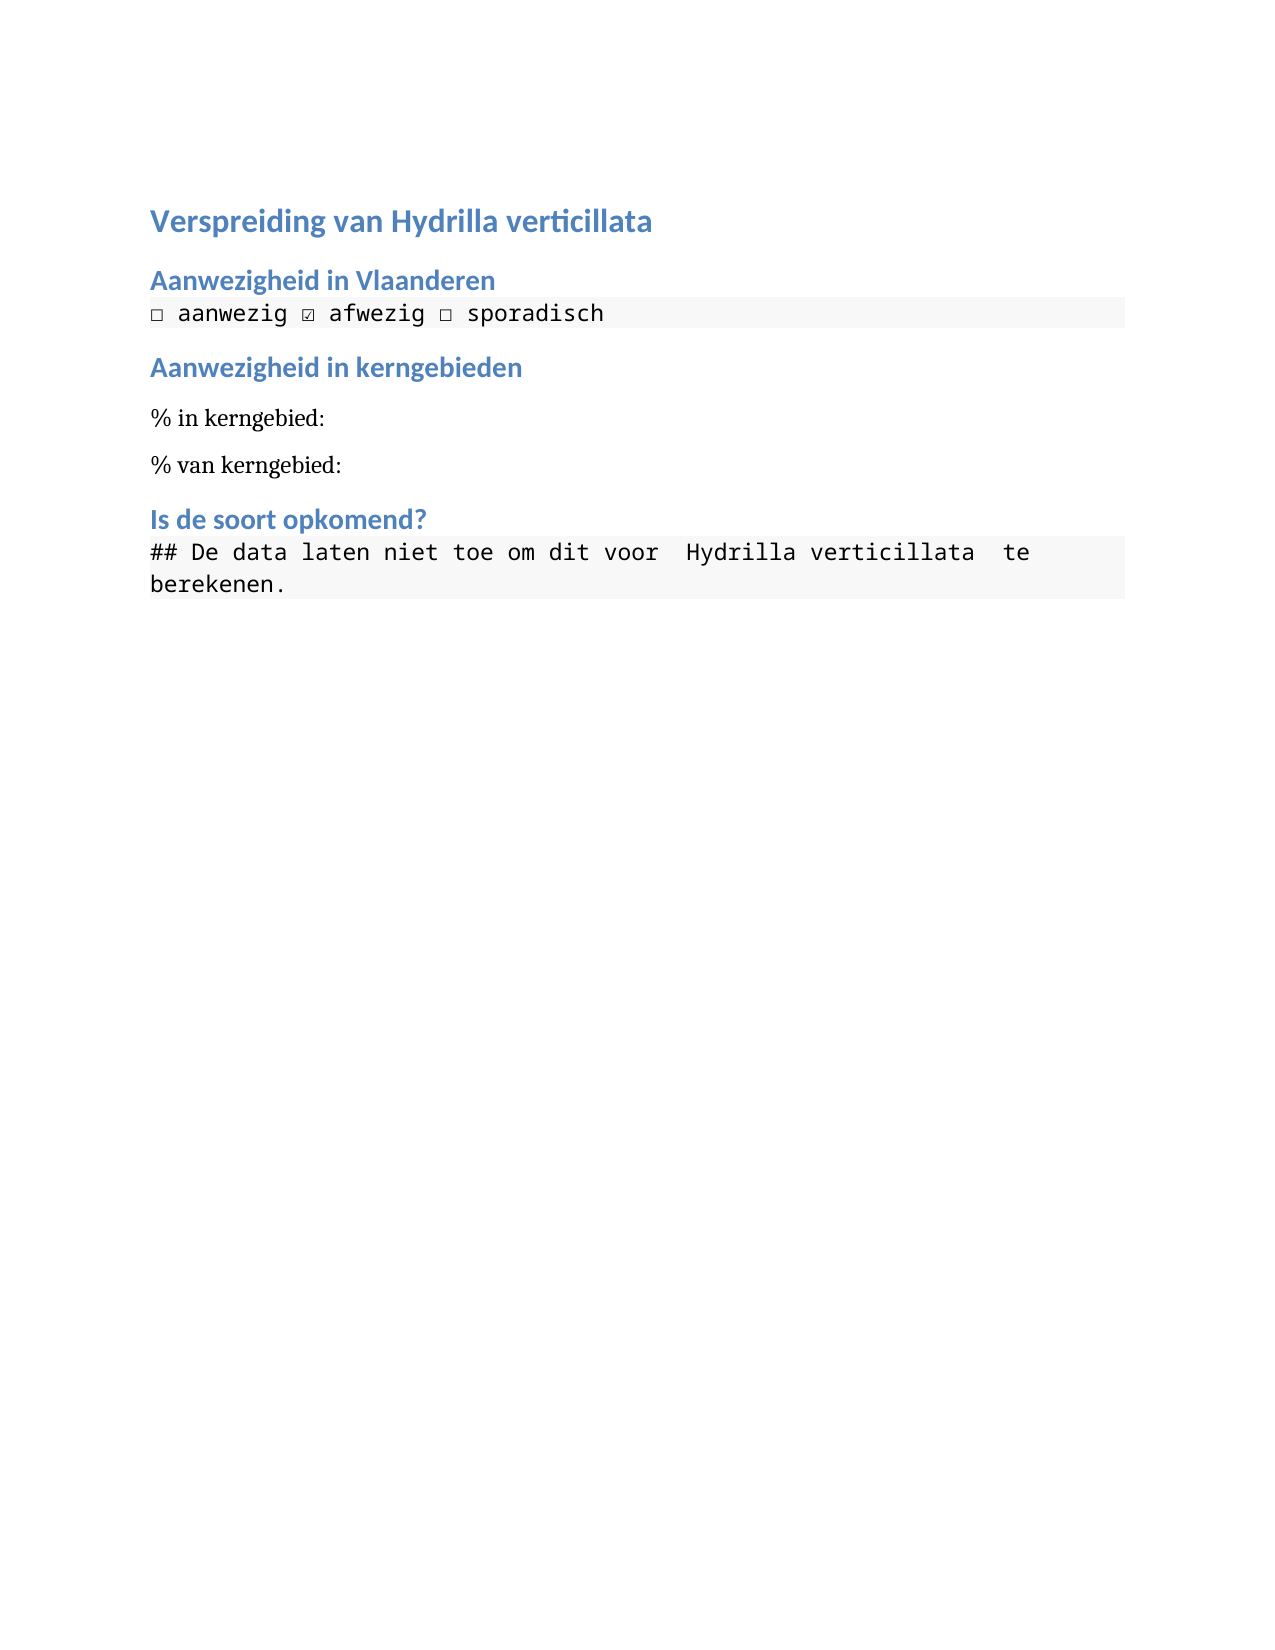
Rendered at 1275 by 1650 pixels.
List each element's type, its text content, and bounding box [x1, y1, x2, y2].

text ## De data laten niet toe om dit voor Hydrilla verticillata te berekenen. [150, 536, 1125, 599]
subtitle Aanwezigheid in Vlaanderen [150, 262, 1125, 297]
text % van kerngebied: [150, 451, 1125, 480]
subtitle Aanwezigheid in kerngebieden [150, 349, 1125, 385]
text % in kerngebied: [150, 404, 1125, 432]
subtitle Verspreiding van Hydrilla verticillata [150, 200, 1125, 241]
text ☐ aanwezig ☑ afwezig ☐ sporadisch [150, 297, 1125, 328]
subtitle Is de soort opkomend? [150, 501, 1125, 536]
